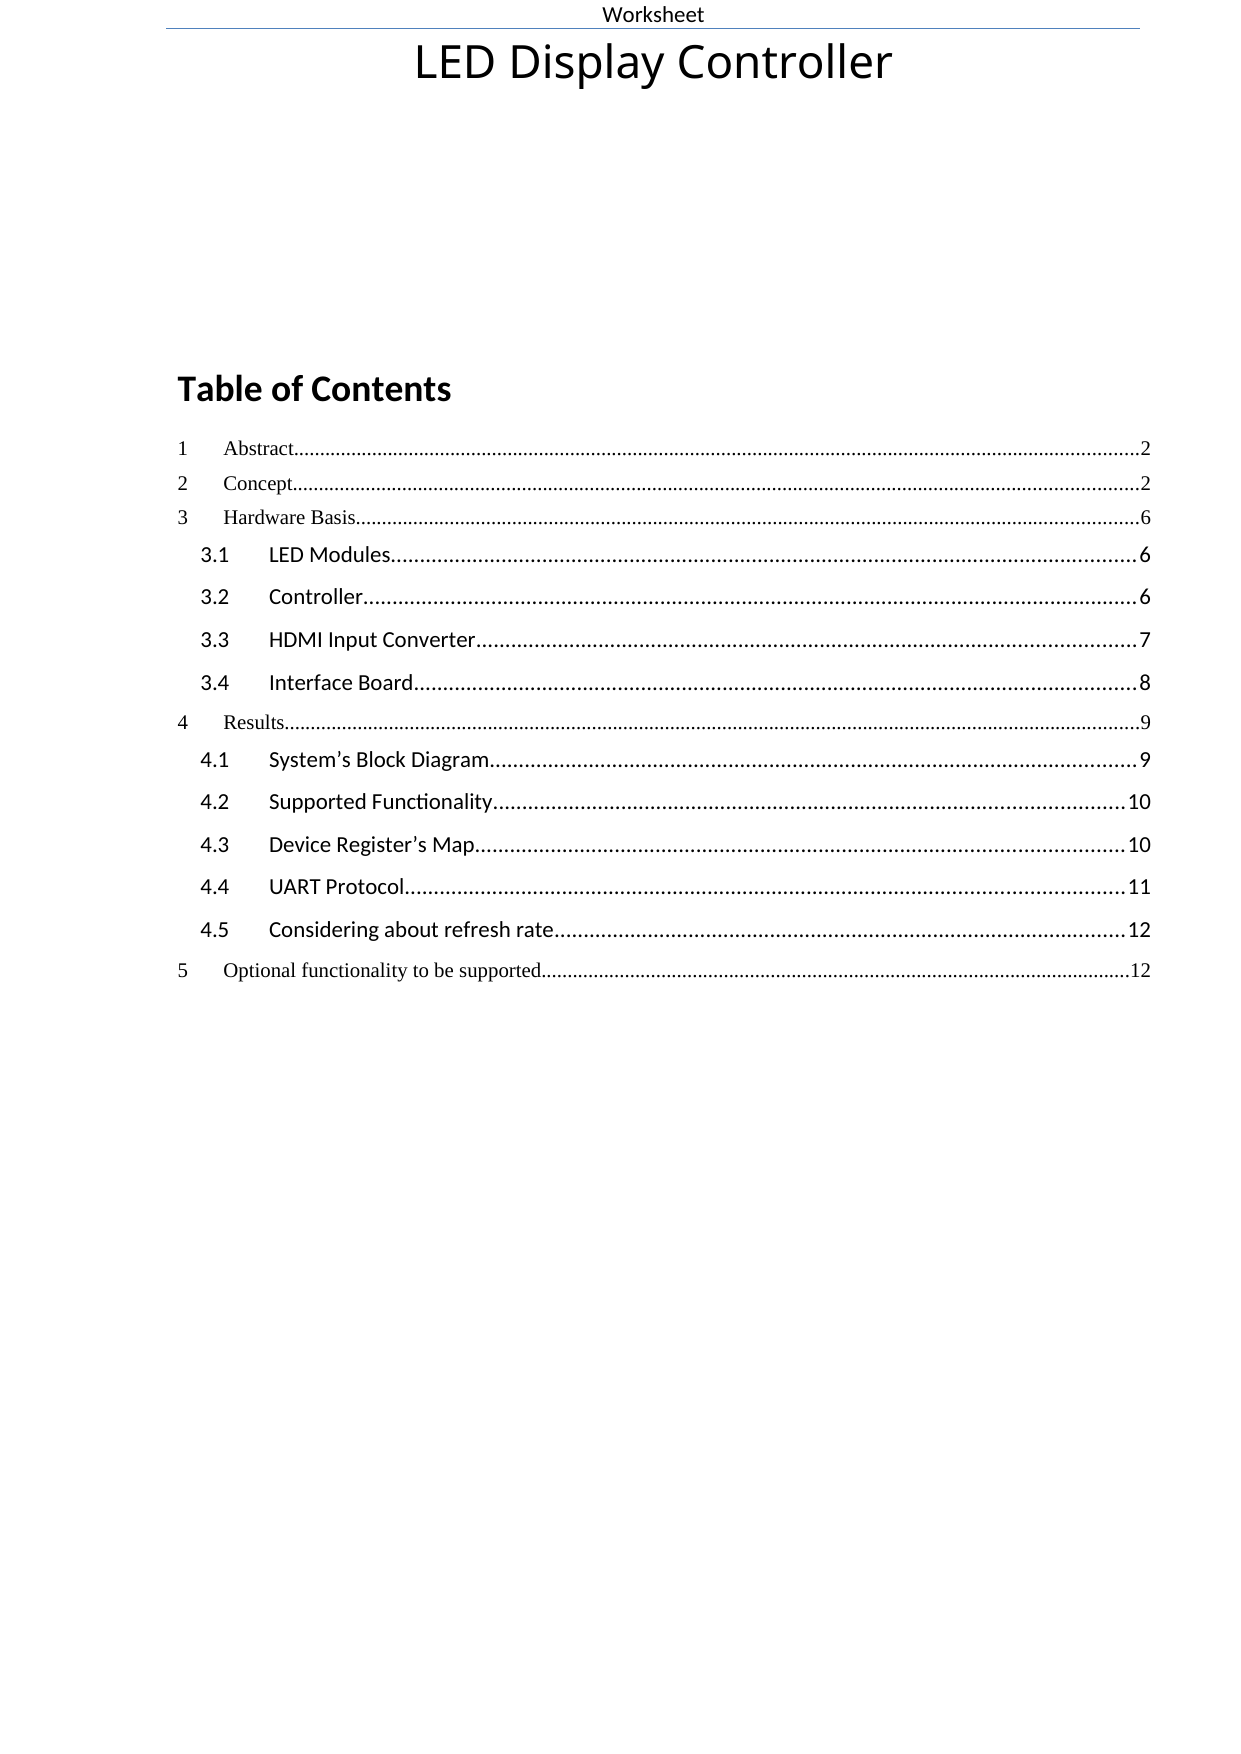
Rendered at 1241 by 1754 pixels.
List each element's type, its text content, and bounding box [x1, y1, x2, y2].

table_cell LED Display Controller [166, 29, 1140, 341]
text 1 Abstract 2 [177, 436, 1152, 460]
text 3.4 Interface Board 8 [200, 668, 1152, 696]
text 3.2 Controller 6 [200, 582, 1152, 610]
text 4.1 System’s Block Diagram 9 [200, 745, 1152, 773]
text 4.3 Device Register’s Map 10 [200, 830, 1152, 858]
text 4.2 Supported Functionality 10 [200, 787, 1152, 815]
text 3.3 HDMI Input Converter 7 [200, 625, 1152, 653]
text 3 Hardware Basis 6 [177, 505, 1152, 529]
text 5 Optional functionality to be supported 12 [177, 958, 1152, 982]
text 2 Concept 2 [177, 471, 1152, 495]
text Table of Contents [177, 365, 1152, 411]
text 4 Results 9 [177, 710, 1152, 734]
text 3.1 LED Modules 6 [200, 540, 1152, 568]
text 4.4 UART Protocol 11 [200, 872, 1152, 901]
text 4.5 Considering about refresh rate 12 [200, 915, 1152, 943]
